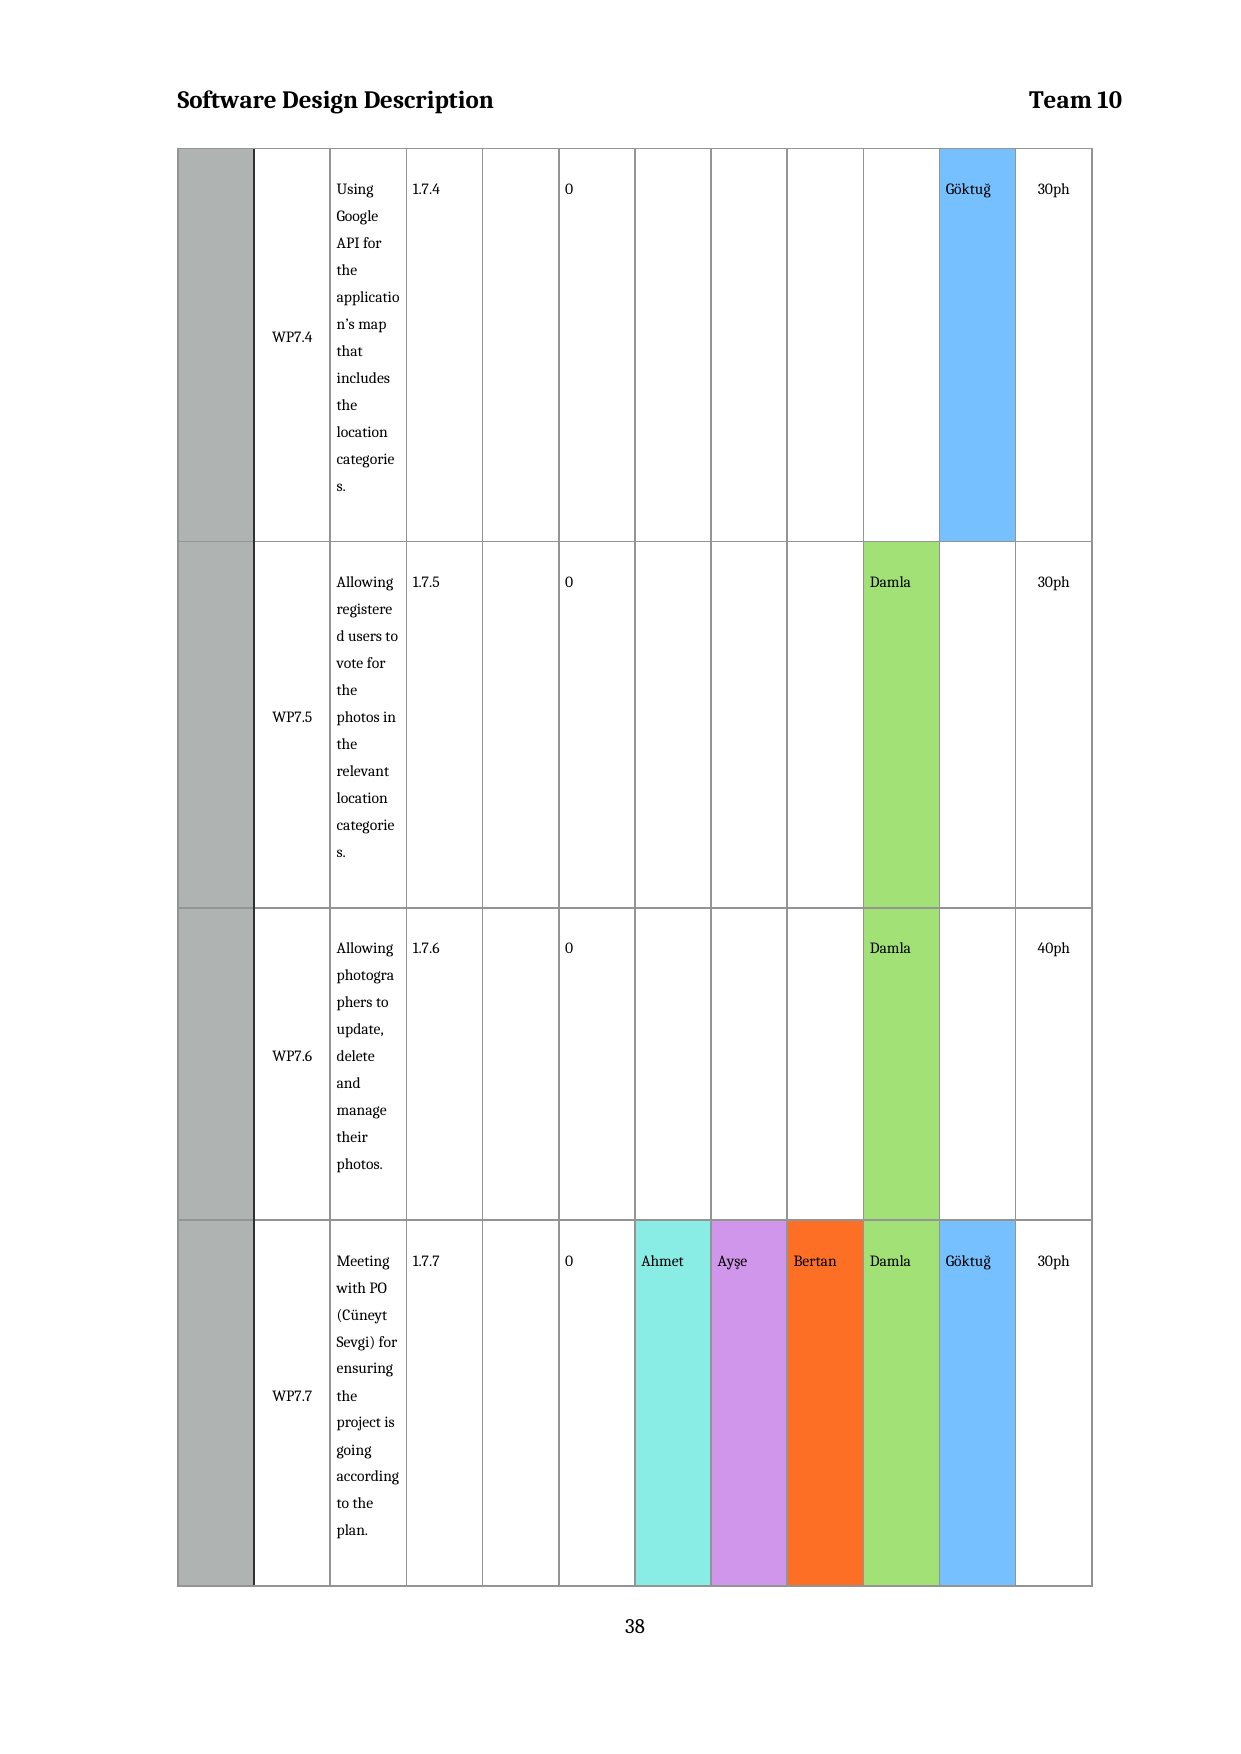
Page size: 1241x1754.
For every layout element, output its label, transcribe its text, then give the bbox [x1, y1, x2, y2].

table_cell Bertan [788, 1221, 863, 1585]
table_cell 30ph [1016, 542, 1091, 907]
table_cell 0 [560, 909, 634, 1219]
table_cell [636, 909, 710, 1219]
table_cell [483, 909, 558, 1219]
table_cell 1.7.4 [407, 149, 482, 541]
table_cell [788, 909, 863, 1219]
table_cell 1.7.5 [407, 542, 482, 907]
table_cell Meeting with PO (Cüneyt Sevgi) for ensuring the project is going according to the plan. [331, 1221, 406, 1585]
table_cell Using Google API for the application’s map that includes the location categories. [331, 149, 406, 541]
table_cell 1.7.7 [407, 1221, 482, 1585]
table_cell [712, 149, 786, 541]
table_cell 30ph [1016, 1221, 1091, 1585]
table_cell 40ph [1016, 909, 1091, 1219]
table_cell [483, 149, 558, 541]
table_cell WP7.7 [255, 1221, 329, 1585]
table_cell [940, 909, 1015, 1219]
table_cell [636, 542, 710, 907]
table_cell Göktuğ [940, 149, 1015, 541]
table_cell Damla [864, 542, 939, 907]
table_cell [179, 149, 253, 541]
table_cell WP7.6 [255, 909, 329, 1219]
table_cell [483, 542, 558, 907]
table_cell 0 [560, 542, 634, 907]
table_cell [940, 542, 1015, 907]
table_cell [712, 909, 786, 1219]
table_cell Ayşe [712, 1221, 786, 1585]
table_cell Damla [864, 1221, 939, 1585]
table_cell 1.7.6 [407, 909, 482, 1219]
table_cell [179, 542, 253, 907]
table_cell [788, 542, 863, 907]
table_cell [864, 149, 939, 541]
table_cell Allowing photographers to update, delete and manage their photos. [331, 909, 406, 1219]
table_cell Göktuğ [940, 1221, 1015, 1585]
table_cell 30ph [1016, 149, 1091, 541]
table_cell [788, 149, 863, 541]
table_cell Ahmet [636, 1221, 710, 1585]
table_cell WP7.5 [255, 542, 329, 907]
table_cell [179, 909, 253, 1219]
table_cell Allowing registered users to vote for the photos in the relevant location categories. [331, 542, 406, 907]
table_cell [636, 149, 710, 541]
table_cell WP7.4 [255, 149, 329, 541]
table_cell 0 [560, 149, 634, 541]
table_cell 0 [560, 1221, 634, 1585]
table_cell [712, 542, 786, 907]
table_cell [483, 1221, 558, 1585]
table_cell Damla [864, 909, 939, 1219]
table_cell [179, 1221, 253, 1585]
